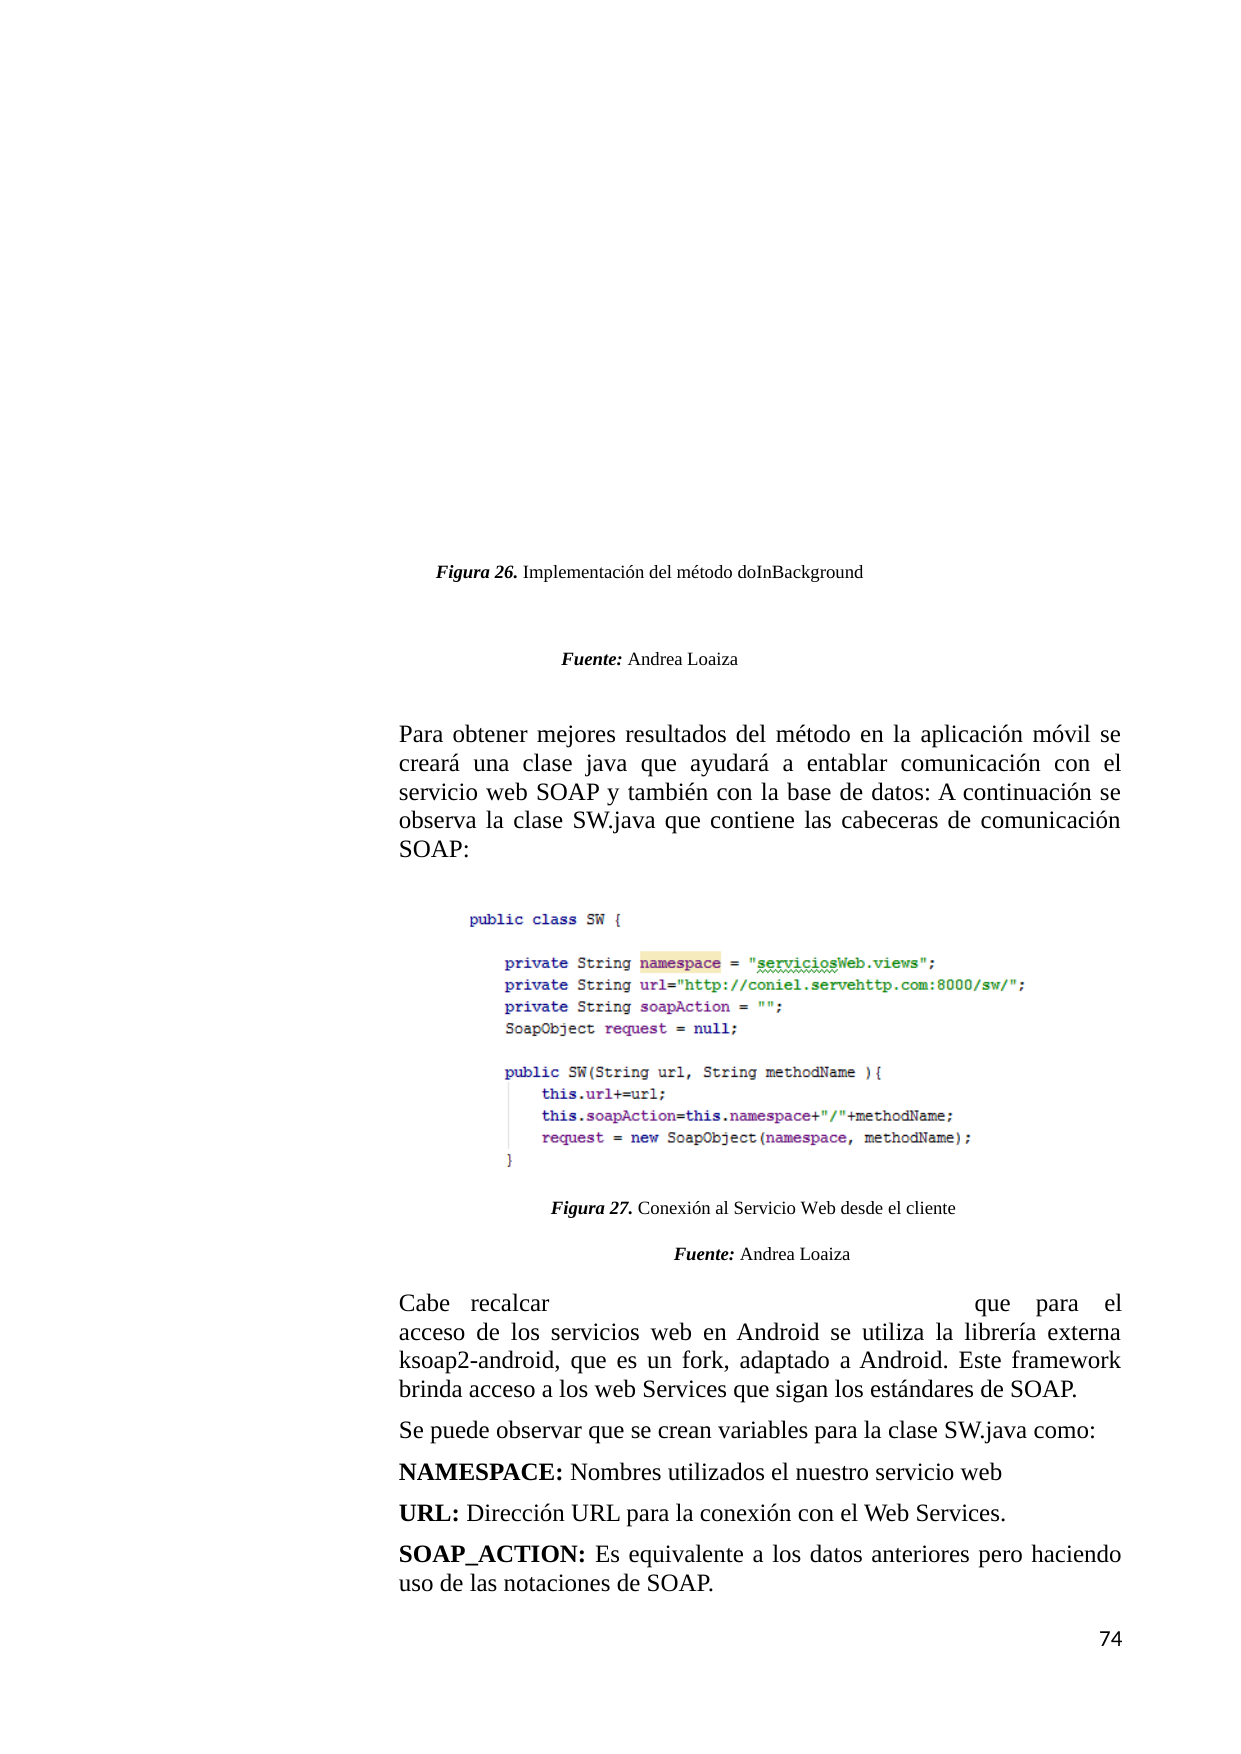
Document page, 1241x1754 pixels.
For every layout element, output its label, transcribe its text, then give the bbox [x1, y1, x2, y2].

text Cabe recalcar que para el acceso de los servicios web en Android se utiliza la librería externa ksoap2-android, que es un fork, adaptado a Android. Este framework brinda acceso a los web Services que sigan los estándares de SOAP. [399, 1288, 1122, 1403]
text NAMESPACE: Nombres utilizados el nuestro servicio web [399, 1457, 1122, 1486]
picture [470, 896, 1037, 1188]
text SOAP_ACTION: Es equivalente a los datos anteriores pero haciendo uso de las notaciones de SOAP. [399, 1539, 1122, 1597]
text Para obtener mejores resultados del método en la aplicación móvil se creará una clase java que ayudará a entablar comunicación con el servicio web SOAP y también con la base de datos: A continuación se observa la clase SW.java que contiene las cabeceras de comunicación SOAP: [399, 719, 1122, 863]
text URL: Dirección URL para la conexión con el Web Services. [399, 1498, 1122, 1527]
text Se puede observar que se crean variables para la clase SW.java como: [399, 1416, 1122, 1444]
